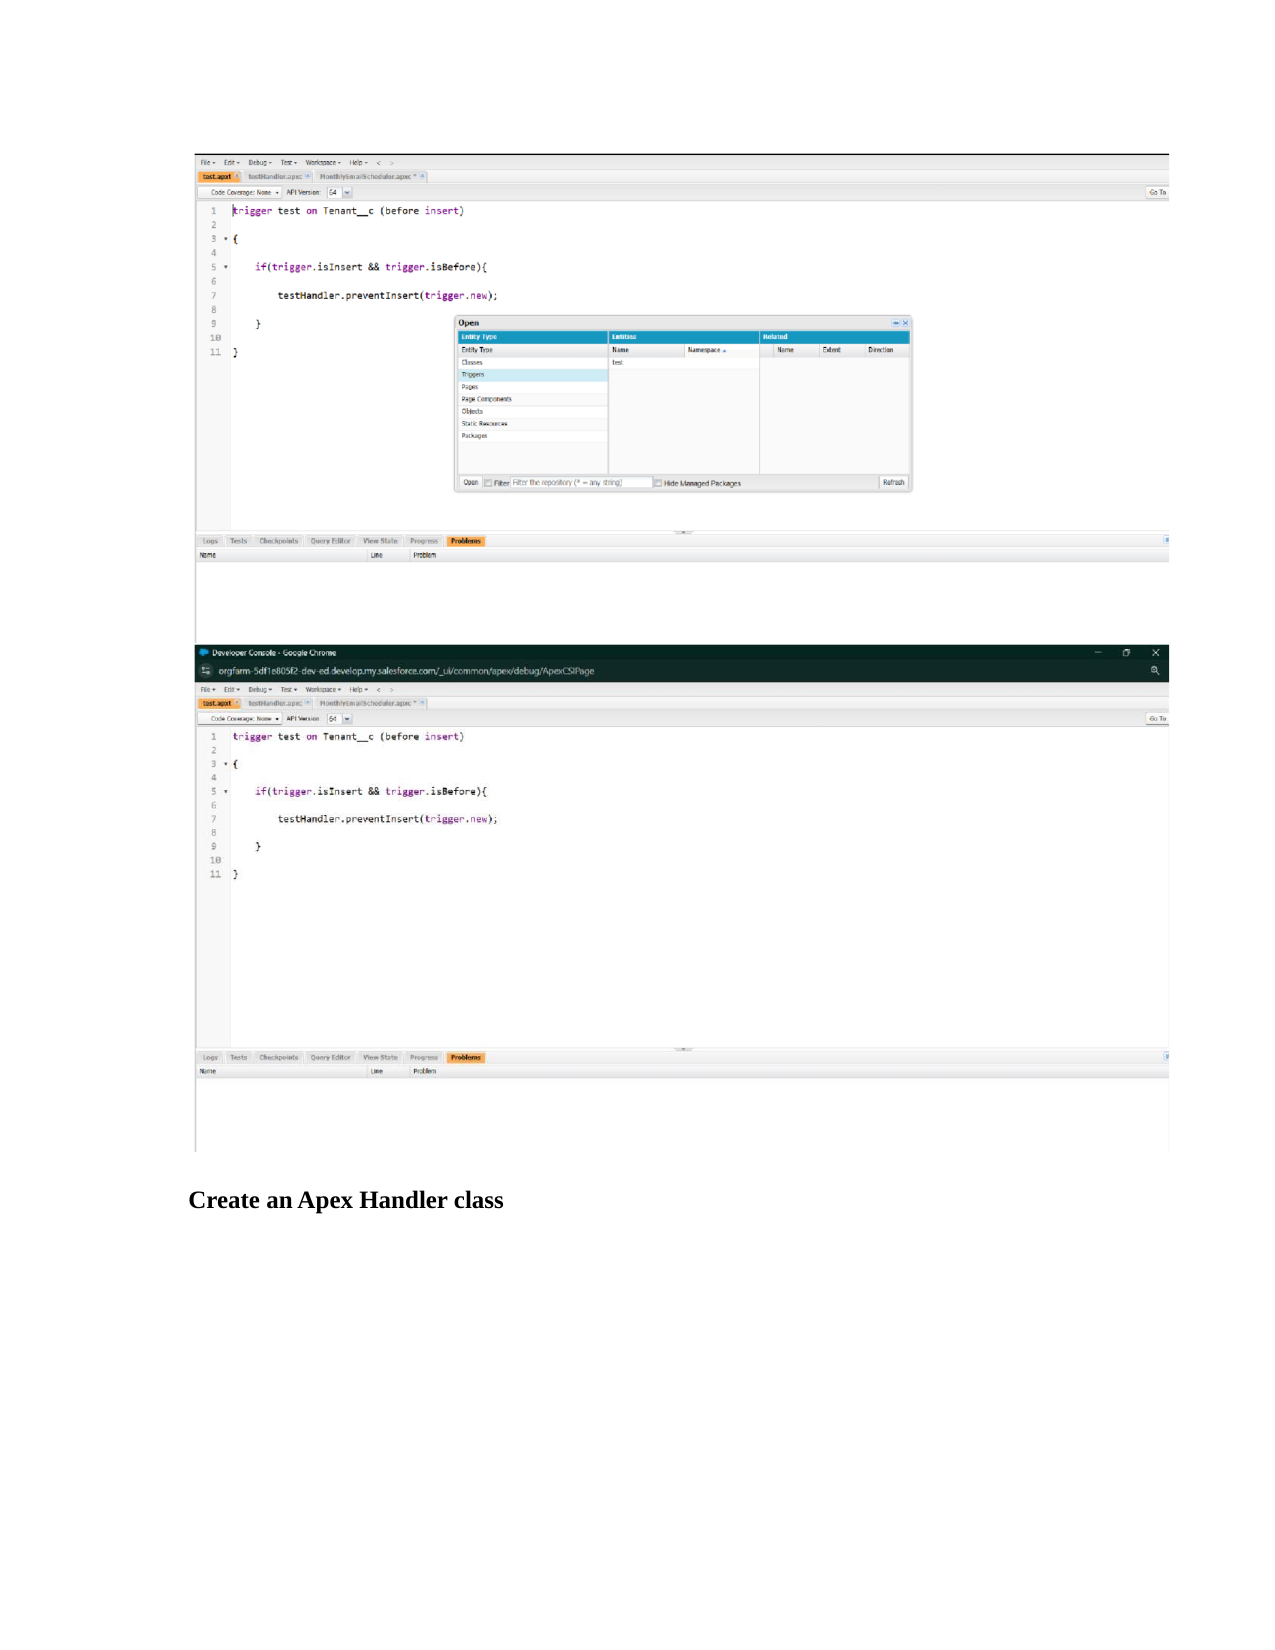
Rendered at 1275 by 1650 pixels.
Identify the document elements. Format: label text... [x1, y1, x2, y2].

picture [194, 644, 1170, 1152]
picture [194, 153, 1170, 643]
text Create an Apex Handler class [151, 1185, 1168, 1214]
